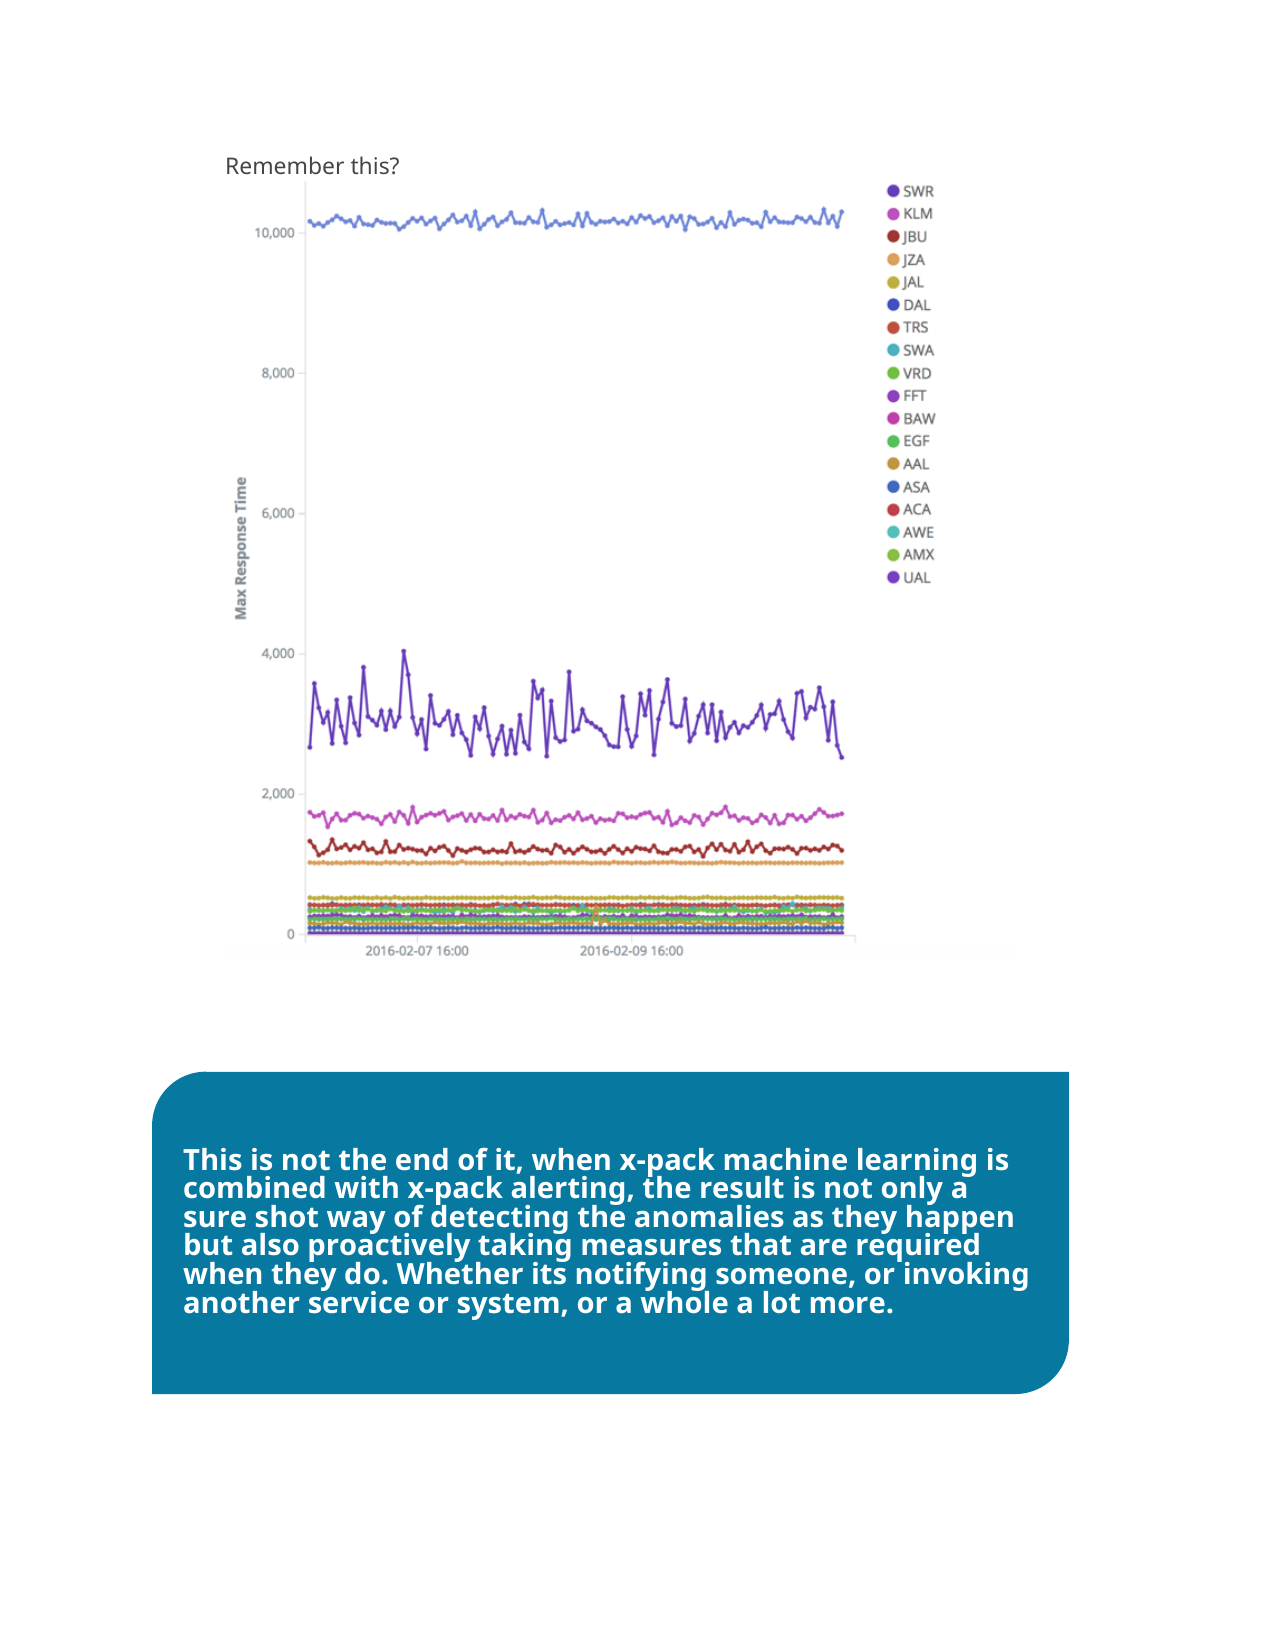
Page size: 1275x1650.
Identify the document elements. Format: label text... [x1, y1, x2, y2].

picture [225, 181, 1015, 960]
text Remember this? [225, 150, 1125, 181]
